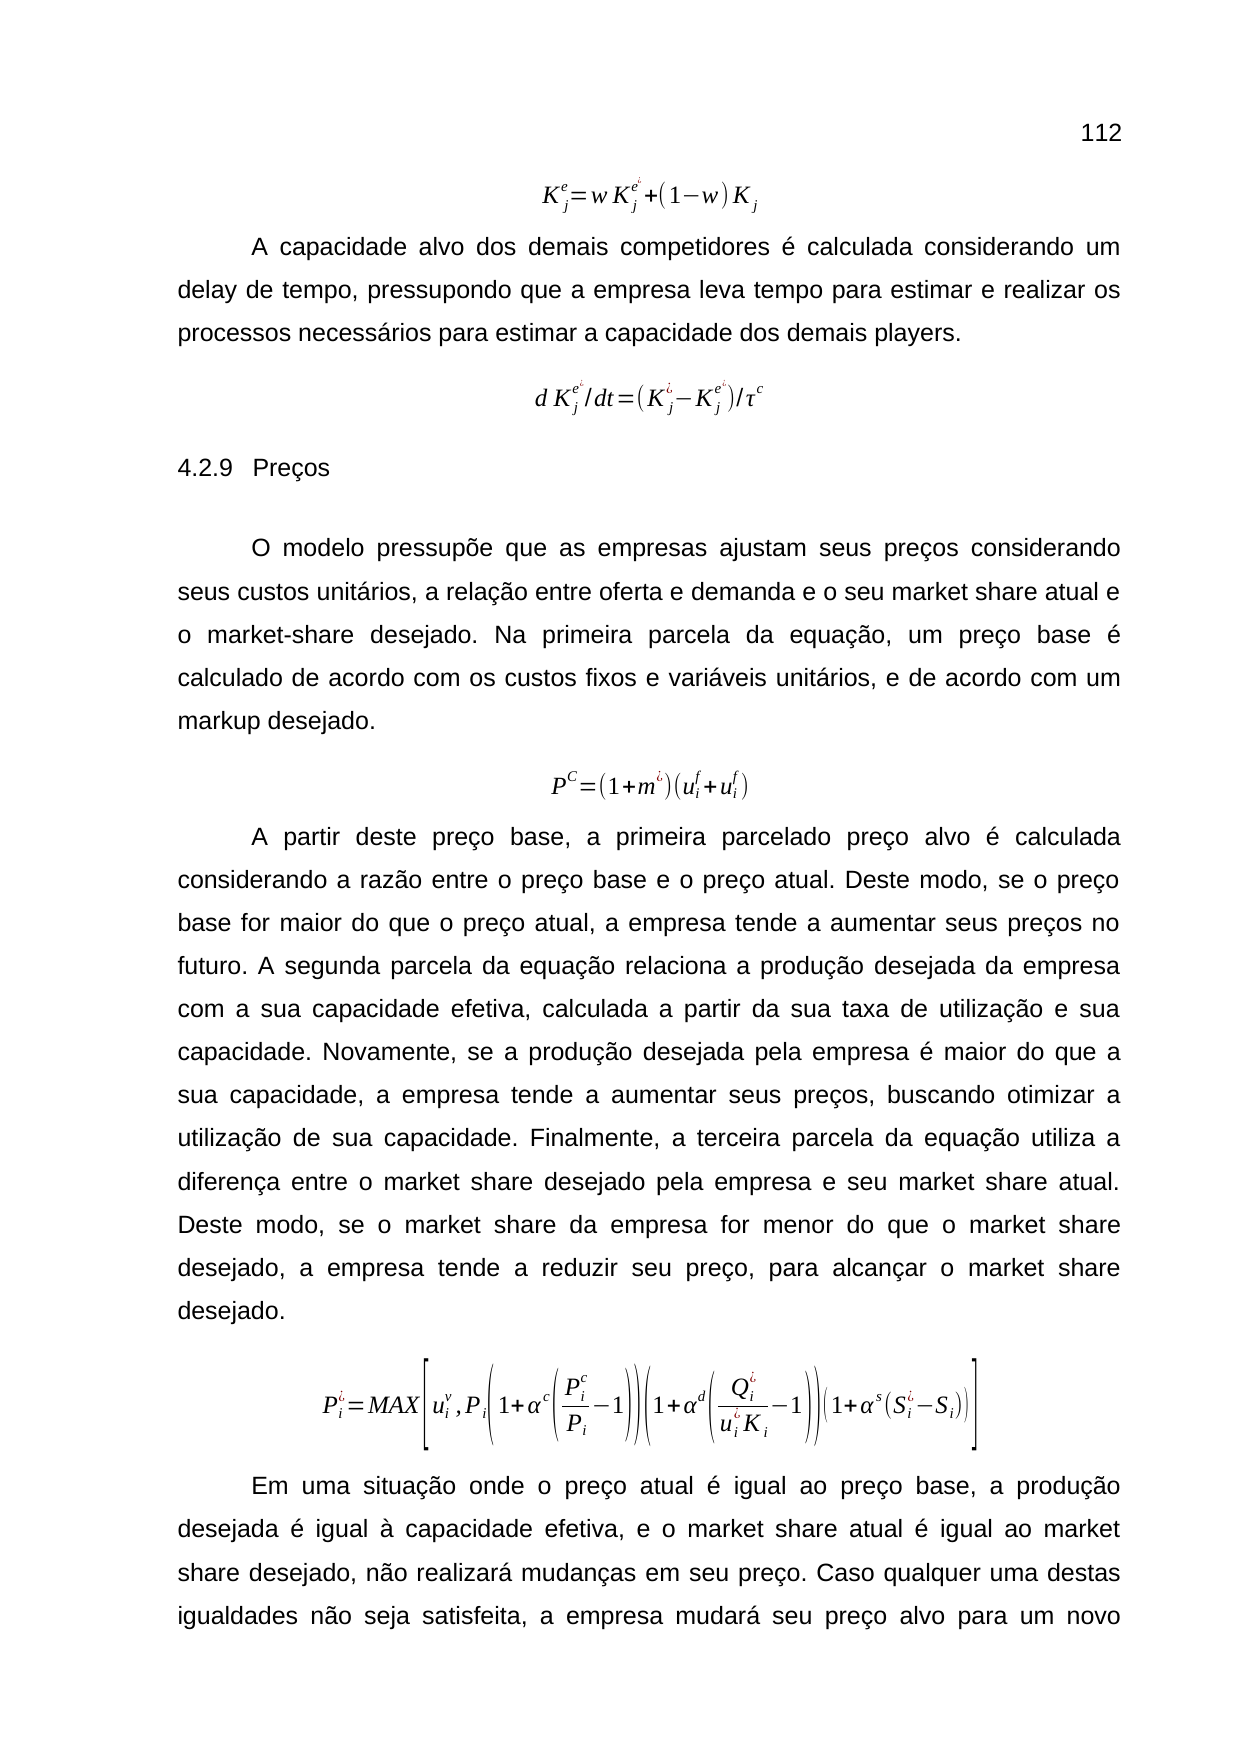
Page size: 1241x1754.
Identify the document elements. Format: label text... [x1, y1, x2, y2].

text A partir deste preço base, a primeira parcelado preço alvo é calculada considerando a razão entre o preço base e o preço atual. Deste modo, se o preço base for maior do que o preço atual, a empresa tende a aumentar seus preços no futuro. A segunda parcela da equação relaciona a produção desejada da empresa com a sua capacidade efetiva, calculada a partir da sua taxa de utilização e sua capacidade. Novamente, se a produção desejada pela empresa é maior do que a sua capacidade, a empresa tende a aumentar seus preços, buscando otimizar a utilização de sua capacidade. Finalmente, a terceira parcela da equação utiliza a diferença entre o market share desejado pela empresa e seu market share atual. Deste modo, se o market share da empresa for menor do que o market share desejado, a empresa tende a reduzir seu preço, para alcançar o market share desejado. [177, 821, 1122, 1324]
subtitle Preços [177, 453, 1122, 482]
text O modelo pressupõe que as empresas ajustam seus preços considerando seus custos unitários, a relação entre oferta e demanda e o seu market share atual e o market-share desejado. Na primeira parcela da equação, um preço base é calculado de acordo com os custos fixos e variáveis unitários, e de acordo com um markup desejado. [177, 533, 1122, 735]
text A capacidade alvo dos demais competidores é calculada considerando um delay de tempo, pressupondo que a empresa leva tempo para estimar e realizar os processos necessários para estimar a capacidade dos demais players. [177, 232, 1122, 347]
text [177, 1471, 1122, 1629]
